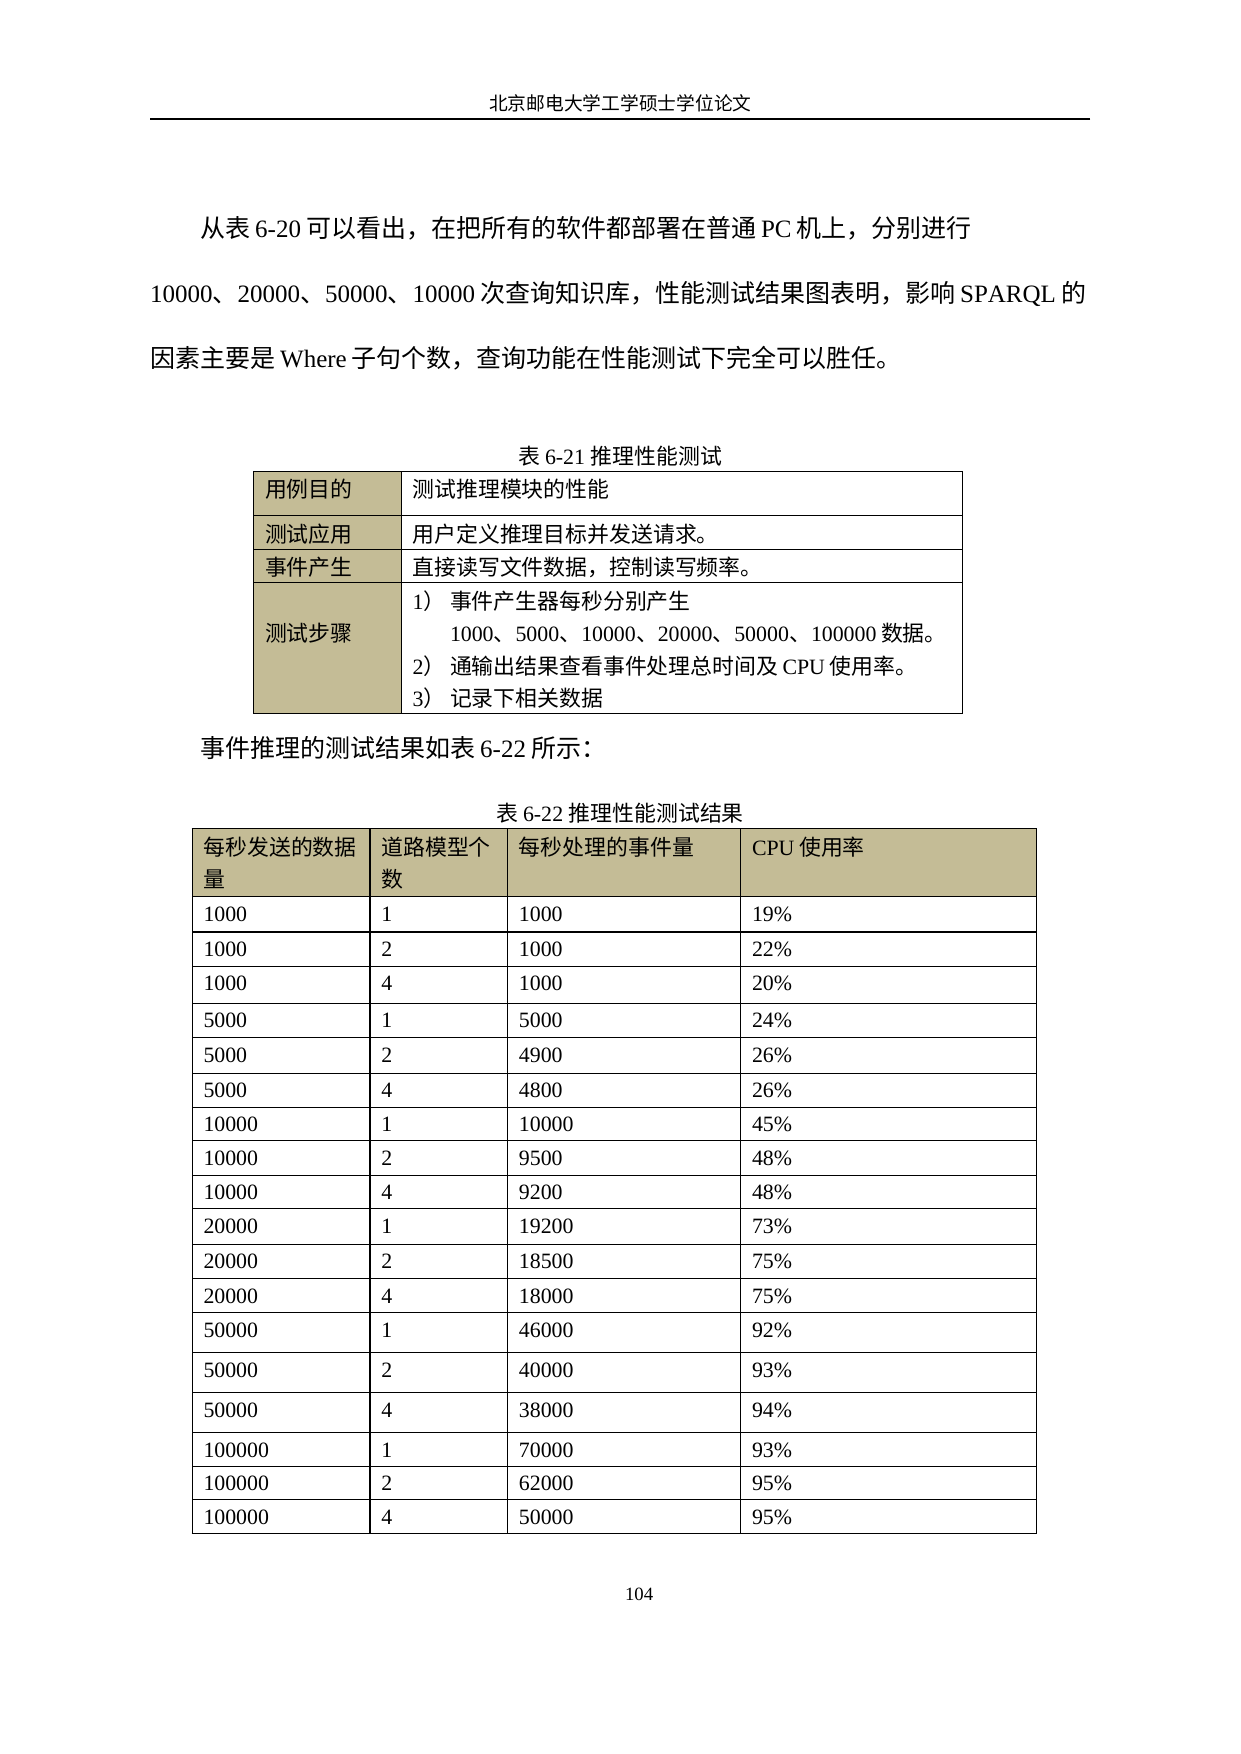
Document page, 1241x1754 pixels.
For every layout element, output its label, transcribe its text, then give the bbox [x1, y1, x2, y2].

table_cell 38000 [508, 1393, 740, 1432]
table_cell 9500 [508, 1141, 740, 1174]
table_cell 20000 [193, 1209, 369, 1244]
table_cell 5000 [193, 1074, 369, 1107]
table_cell 4 [371, 967, 507, 1003]
table_cell 4 [371, 1176, 507, 1208]
table_cell 93% [741, 1433, 1036, 1466]
table_cell 45% [741, 1108, 1036, 1140]
table_cell 50000 [193, 1353, 369, 1392]
table_cell 48% [741, 1176, 1036, 1208]
table_cell 测试应用 [254, 516, 401, 549]
table_cell 1000 [193, 897, 369, 931]
table_cell 92% [741, 1313, 1036, 1352]
table_cell 1000 [193, 933, 369, 966]
table_cell 1000 [508, 967, 740, 1003]
table_cell 事件产生器每秒分别产生1000、5000、10000、20000、50000、100000数据。 通输出结果查看事件处理总时间及CPU使用率。 记录下相关数据 [402, 583, 962, 713]
table_cell 事件产生 [254, 550, 401, 582]
table_cell 70000 [508, 1433, 740, 1466]
text 表6-22 推理性能测试结果 [150, 796, 1090, 828]
table_cell 75% [741, 1279, 1036, 1312]
table_cell 1000 [508, 933, 740, 966]
table_cell 18000 [508, 1279, 740, 1312]
table_header 用例目的 [254, 472, 401, 515]
table_cell 100000 [193, 1433, 369, 1466]
table_cell 4 [371, 1393, 507, 1432]
table_cell 1000 [508, 897, 740, 931]
table_cell 75% [741, 1245, 1036, 1278]
table_cell 1 [371, 897, 507, 931]
table_cell 测试步骤 [254, 583, 401, 713]
table_cell 20000 [193, 1279, 369, 1312]
table_cell 4 [371, 1279, 507, 1312]
table_cell 1 [371, 1108, 507, 1140]
table_cell 26% [741, 1038, 1036, 1073]
table_cell 93% [741, 1353, 1036, 1392]
table_cell 26% [741, 1074, 1036, 1107]
table_cell 10000 [508, 1108, 740, 1140]
text 事件推理的测试结果如表6-22所示： [150, 714, 1090, 779]
table_cell 4900 [508, 1038, 740, 1073]
table_cell 24% [741, 1004, 1036, 1037]
text 表6-21 推理性能测试 [150, 438, 1090, 471]
table_cell 46000 [508, 1313, 740, 1352]
table_cell 20% [741, 967, 1036, 1003]
table_cell 9200 [508, 1176, 740, 1208]
table_cell 100000 [193, 1500, 369, 1533]
table_cell 50000 [193, 1313, 369, 1352]
table_cell 1000 [193, 967, 369, 1003]
table_cell 100000 [193, 1467, 369, 1499]
table_cell 19% [741, 897, 1036, 931]
table_cell 20000 [193, 1245, 369, 1278]
table_cell 5000 [508, 1004, 740, 1037]
table_cell 40000 [508, 1353, 740, 1392]
table_cell 1 [371, 1313, 507, 1352]
table_cell 2 [371, 1038, 507, 1073]
text 从表6-20可以看出，在把所有的软件都部署在普通PC机上，分别进行10000、20000、50000、10000次查询知识库，性能测试结果图表明，影响SPARQL的因素主要是Where子句个数，查询功能在性能测试下完全可以胜任。 [150, 194, 1090, 389]
table_cell 4800 [508, 1074, 740, 1107]
table_header CPU使用率 [741, 829, 1036, 896]
table_cell 直接读写文件数据，控制读写频率。 [402, 550, 962, 582]
table_cell 19200 [508, 1209, 740, 1244]
table_header 测试推理模块的性能 [402, 472, 962, 515]
table_header 每秒处理的事件量 [508, 829, 740, 896]
table_cell 50000 [508, 1500, 740, 1533]
table_cell 10000 [193, 1176, 369, 1208]
table_cell 4 [371, 1500, 507, 1533]
table_cell 1 [371, 1209, 507, 1244]
table_cell 22% [741, 933, 1036, 966]
table_cell 2 [371, 1245, 507, 1278]
table_header 每秒发送的数据量 [193, 829, 369, 896]
table_cell 5000 [193, 1038, 369, 1073]
table_cell 1 [371, 1004, 507, 1037]
table_cell 95% [741, 1467, 1036, 1499]
table_cell 95% [741, 1500, 1036, 1533]
table_cell 1 [371, 1433, 507, 1466]
table_cell 2 [371, 933, 507, 966]
table_cell 2 [371, 1141, 507, 1174]
table_header 道路模型个数 [371, 829, 507, 896]
table_cell 10000 [193, 1141, 369, 1174]
table_cell 18500 [508, 1245, 740, 1278]
table_cell 62000 [508, 1467, 740, 1499]
table_cell 94% [741, 1393, 1036, 1432]
table_cell 73% [741, 1209, 1036, 1244]
table_cell 10000 [193, 1108, 369, 1140]
table_cell 48% [741, 1141, 1036, 1174]
table_cell 4 [371, 1074, 507, 1107]
table_cell 2 [371, 1467, 507, 1499]
table_cell 50000 [193, 1393, 369, 1432]
table_cell 用户定义推理目标并发送请求。 [402, 516, 962, 549]
table_cell 2 [371, 1353, 507, 1392]
table_cell 5000 [193, 1004, 369, 1037]
